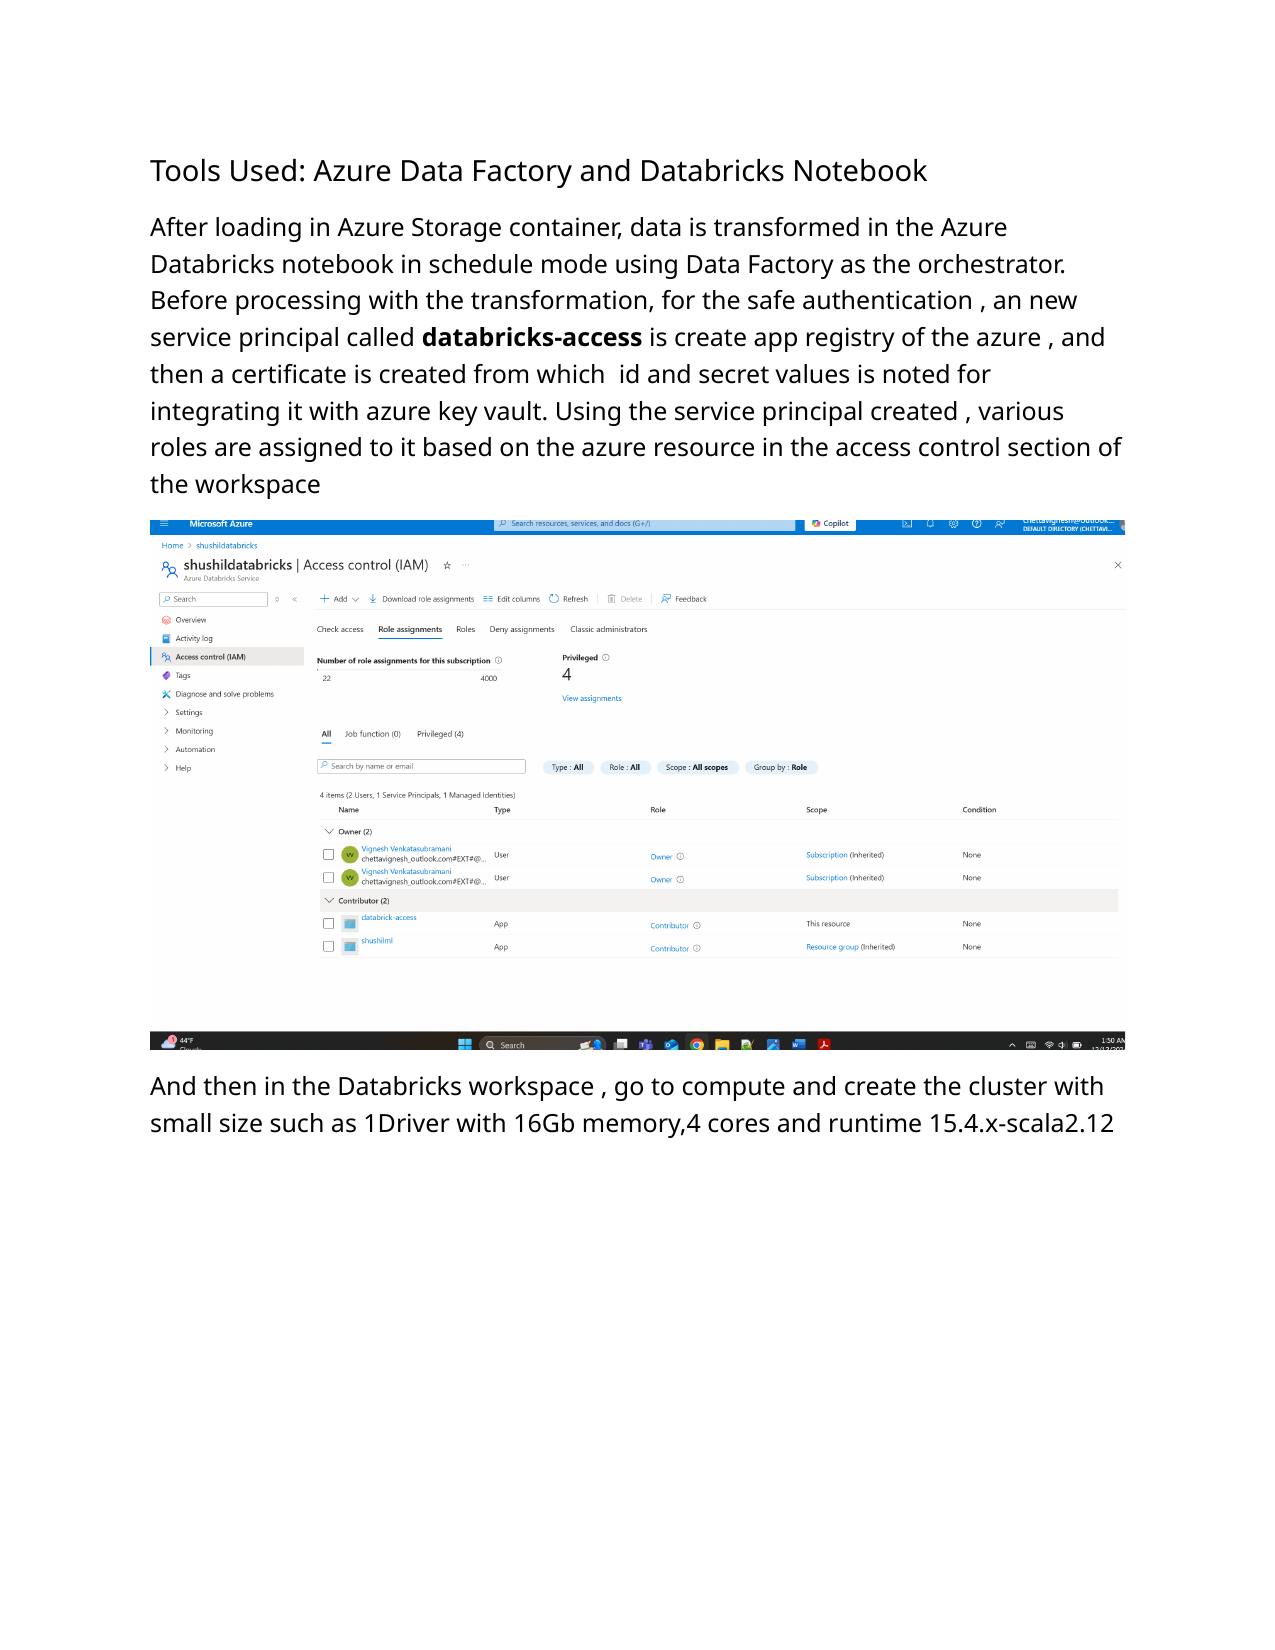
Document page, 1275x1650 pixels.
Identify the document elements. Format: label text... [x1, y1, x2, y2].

picture [150, 520, 1125, 1050]
text And then in the Databricks workspace , go to compute and create the cluster with small size such as 1Driver with 16Gb memory,4 cores and runtime 15.4.x-scala2.12 [150, 1069, 1125, 1140]
text Tools Used: Azure Data Factory and Databricks Notebook [150, 150, 1125, 190]
text After loading in Azure Storage container, data is transformed in the Azure Databricks notebook in schedule mode using Data Factory as the orchestrator. Before processing with the transformation, for the safe authentication , an new service principal called databricks-access is create app registry of the azure , and then a certificate is created from which id and secret values is noted for integrating it with azure key vault. Using the service principal created , various roles are assigned to it based on the azure resource in the access control section of the workspace [150, 209, 1125, 501]
